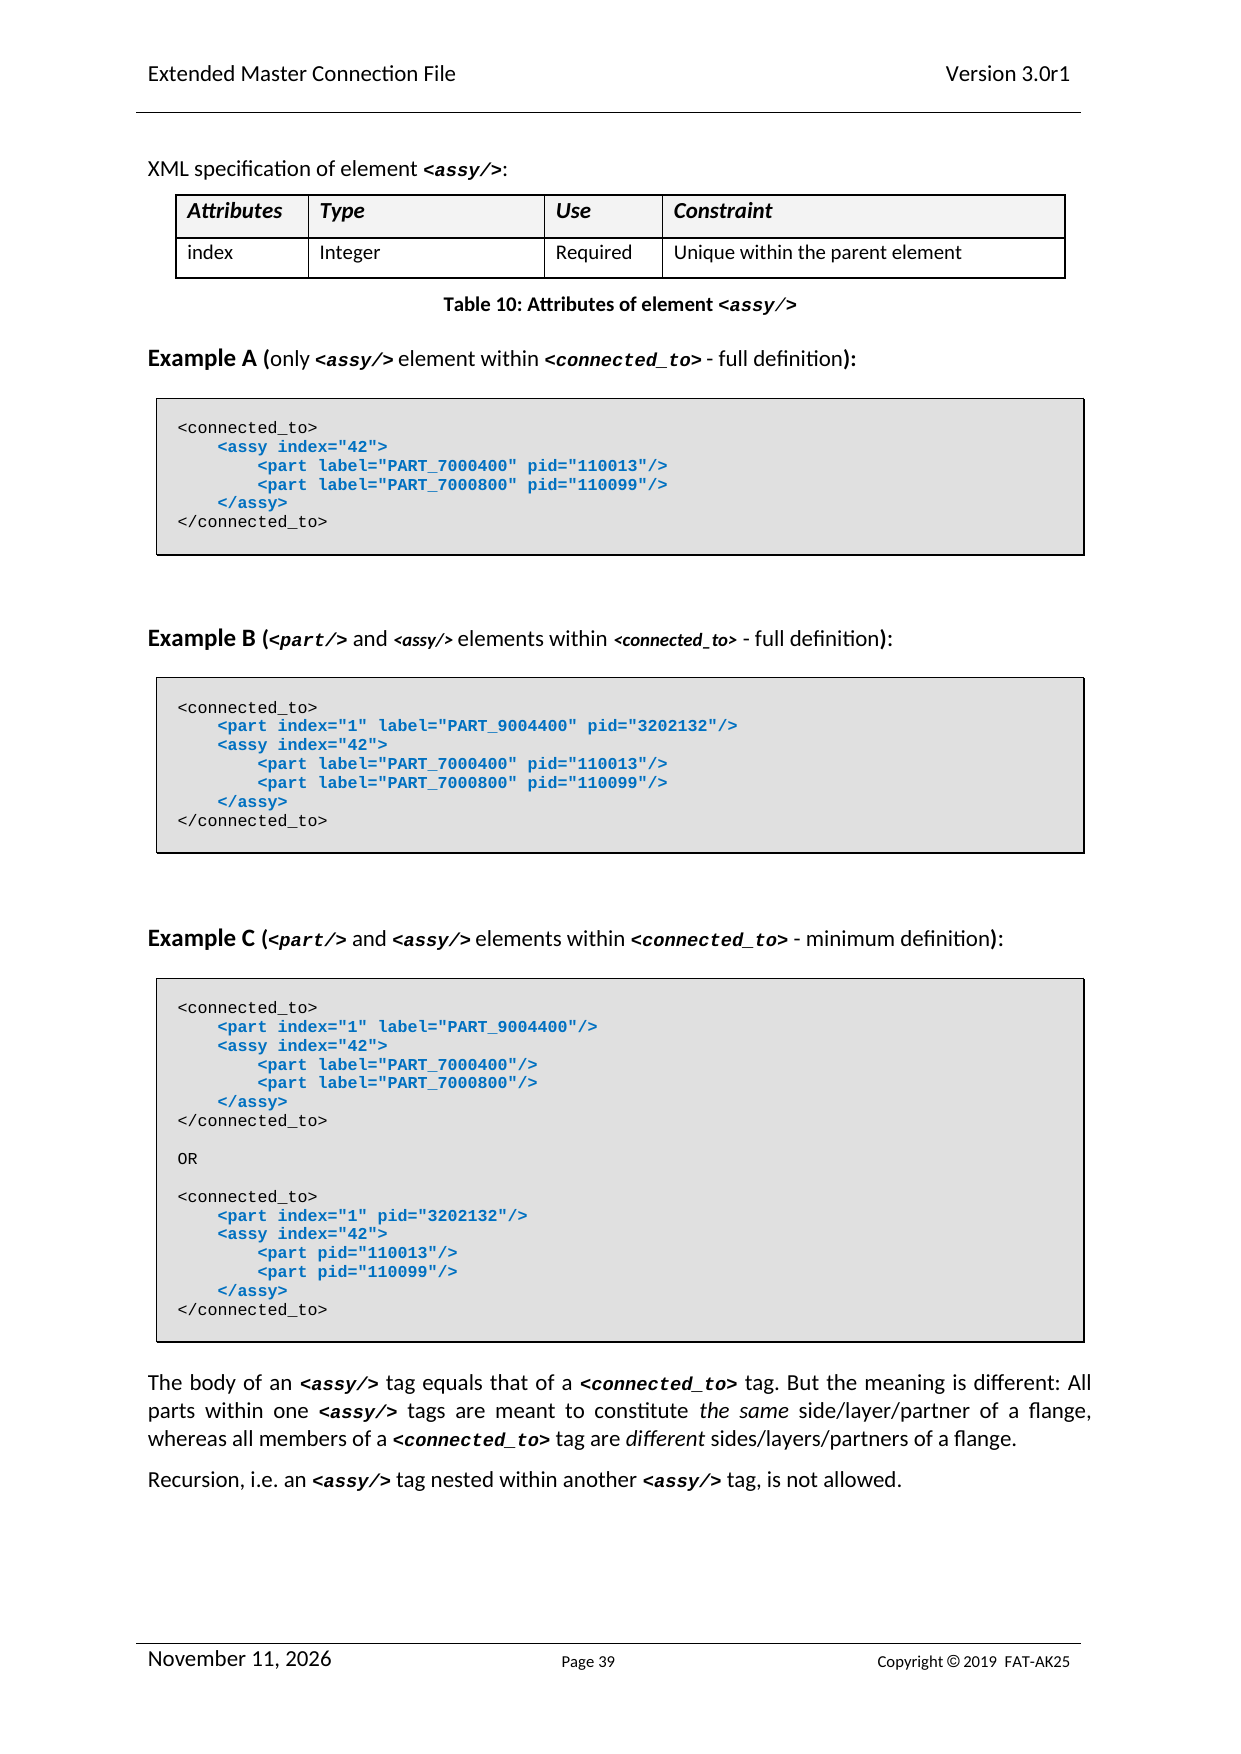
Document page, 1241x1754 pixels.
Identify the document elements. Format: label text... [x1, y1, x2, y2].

text </connected_to> [157, 1298, 1083, 1317]
text OR [157, 1147, 1083, 1166]
text </assy> [157, 1091, 1083, 1110]
text <connected_to> [157, 1185, 1083, 1204]
text <part label="PART_7000800" pid="110099"/> [157, 771, 1083, 790]
text <assy index="42"> [157, 1223, 1083, 1242]
text </connected_to> [157, 809, 1083, 828]
text <connected_to> [157, 997, 1083, 1015]
text <part index="1" pid="3202132"/> [157, 1204, 1083, 1223]
text Example A (only <assy/> element within <connected_to> - full definition): [148, 342, 1092, 373]
text </connected_to> [157, 511, 1083, 530]
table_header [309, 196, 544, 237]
text The body of an <assy/> tag equals that of a <connected_to> tag. But the meaning is different: All parts within one <assy/> tags are meant to constitute the same side/layer/partner of a flange, whereas all members of a <connected_to> tag are different sides/layers/partners of a flange. [148, 1368, 1092, 1452]
text <part index="1" label="PART_9004400" pid="3202132"/> [157, 715, 1083, 734]
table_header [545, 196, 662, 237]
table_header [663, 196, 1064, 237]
text <connected_to> [157, 696, 1083, 715]
text <part label="PART_7000400"/> [157, 1053, 1083, 1072]
text XML specification of element <assy/>: [148, 154, 1092, 182]
text </assy> [157, 492, 1083, 511]
text Example B (<part/> and <assy/> elements within <connected_to> - full definition): [148, 622, 1092, 652]
text <part pid="110013"/> [157, 1242, 1083, 1261]
text </connected_to> [157, 1110, 1083, 1128]
text <assy index="42"> [157, 734, 1083, 753]
text <assy index="42"> [157, 1034, 1083, 1053]
text <part label="PART_7000400" pid="110013"/> [157, 753, 1083, 771]
text <part label="PART_7000800"/> [157, 1072, 1083, 1091]
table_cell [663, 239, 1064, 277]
text <part label="PART_7000400" pid="110013"/> [157, 454, 1083, 473]
text </assy> [157, 790, 1083, 809]
text <part index="1" label="PART_9004400"/> [157, 1015, 1083, 1034]
text </assy> [157, 1279, 1083, 1298]
text <assy index="42"> [157, 435, 1083, 454]
text Recursion, i.e. an <assy/> tag nested within another <assy/> tag, is not allowed. [148, 1465, 1092, 1493]
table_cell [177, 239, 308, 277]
text Table 10: Attributes of element <assy/> [148, 291, 1092, 317]
text <part label="PART_7000800" pid="110099"/> [157, 473, 1083, 492]
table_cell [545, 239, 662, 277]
text <connected_to> [157, 417, 1083, 435]
text Example C (<part/> and <assy/> elements within <connected_to> - minimum definition): [148, 922, 1092, 953]
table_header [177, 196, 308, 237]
text <part pid="110099"/> [157, 1261, 1083, 1279]
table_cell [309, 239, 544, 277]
